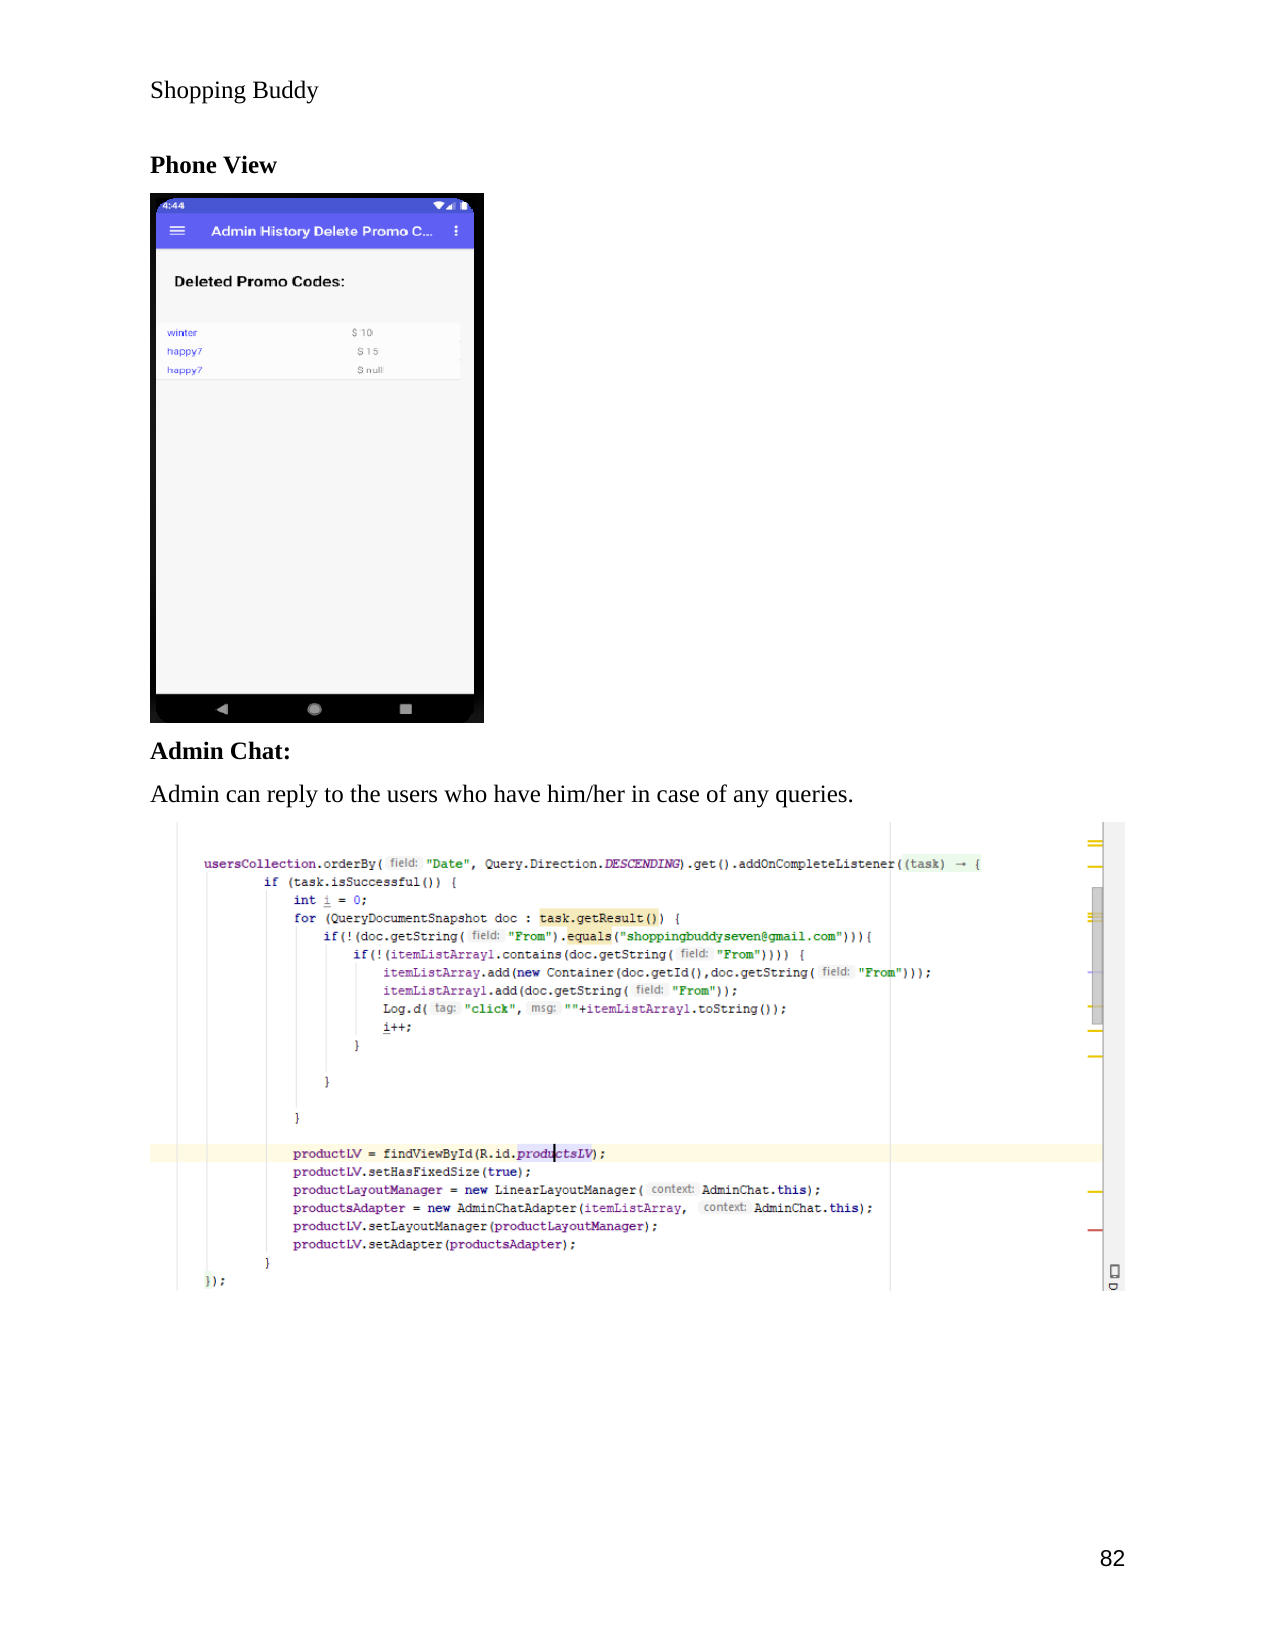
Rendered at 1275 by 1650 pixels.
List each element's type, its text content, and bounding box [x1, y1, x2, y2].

picture [150, 822, 1125, 1291]
text Admin Chat: [150, 736, 1125, 764]
picture [150, 193, 484, 723]
text Admin can reply to the users who have him/her in case of any queries. [150, 779, 1125, 808]
text Phone View [150, 150, 1125, 179]
